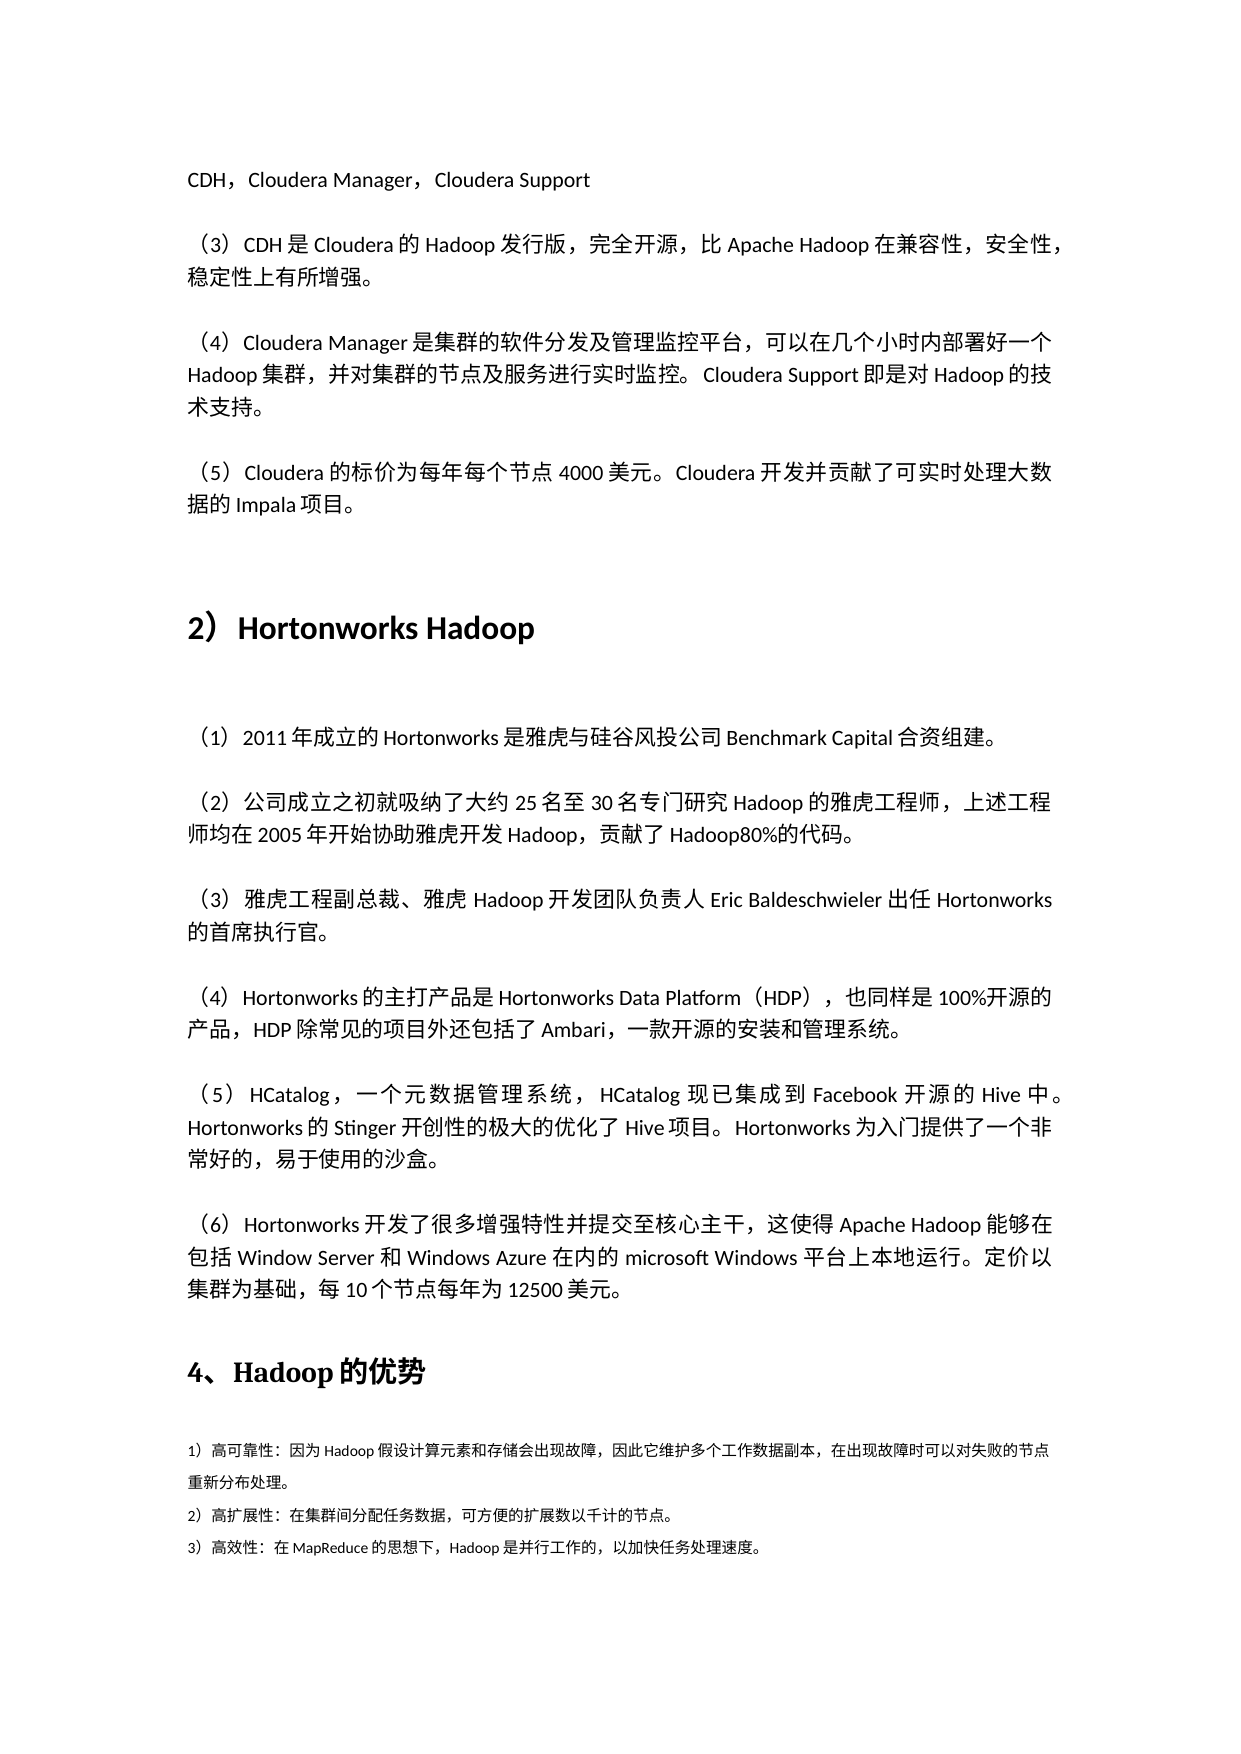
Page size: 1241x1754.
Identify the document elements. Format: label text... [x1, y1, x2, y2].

subtitle 4、Hadoop的优势 [187, 1337, 1053, 1402]
text （4）Cloudera Manager是集群的软件分发及管理监控平台，可以在几个小时内部署好一个Hadoop集群，并对集群的节点及服务进行实时监控。Cloudera Support即是对Hadoop的技术支持。 [187, 324, 1053, 422]
text 2）高扩展性：在集群间分配任务数据，可方便的扩展数以千计的节点。 [187, 1498, 1053, 1530]
text 3）高效性：在MapReduce的思想下，Hadoop是并行工作的，以加快任务处理速度。 [187, 1530, 1053, 1563]
text （2）公司成立之初就吸纳了大约25名至30名专门研究Hadoop的雅虎工程师，上述工程师均在2005年开始协助雅虎开发Hadoop，贡献了Hadoop80%的代码。 [187, 784, 1053, 849]
text （3）CDH是Cloudera的Hadoop发行版，完全开源，比Apache Hadoop在兼容性，安全性，稳定性上有所增强。 [187, 227, 1053, 292]
text （3）雅虎工程副总裁、雅虎Hadoop开发团队负责人Eric Baldeschwieler出任Hortonworks的首席执行官。 [187, 882, 1053, 947]
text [187, 162, 1053, 194]
subtitle 2）Hortonworks Hadoop [187, 592, 1053, 657]
text （4）Hortonworks的主打产品是Hortonworks Data Platform（HDP），也同样是100%开源的产品，HDP除常见的项目外还包括了Ambari，一款开源的安装和管理系统。 [187, 979, 1053, 1044]
text （5）HCatalog，一个元数据管理系统，HCatalog现已集成到Facebook开源的Hive中。Hortonworks的Stinger开创性的极大的优化了Hive项目。Hortonworks为入门提供了一个非常好的，易于使用的沙盒。 [187, 1077, 1053, 1174]
text （5）Cloudera的标价为每年每个节点4000美元。Cloudera开发并贡献了可实时处理大数据的Impala项目。 [187, 454, 1053, 519]
text （1）2011年成立的Hortonworks是雅虎与硅谷风投公司Benchmark Capital合资组建。 [187, 719, 1053, 752]
text 1）高可靠性：因为Hadoop假设计算元素和存储会出现故障，因此它维护多个工作数据副本，在出现故障时可以对失败的节点重新分布处理。 [187, 1433, 1053, 1498]
text （6）Hortonworks开发了很多增强特性并提交至核心主干，这使得Apache Hadoop能够在包括Window Server和Windows Azure在内的microsoft Windows平台上本地运行。定价以集群为基础，每10个节点每年为12500美元。 [187, 1207, 1053, 1304]
